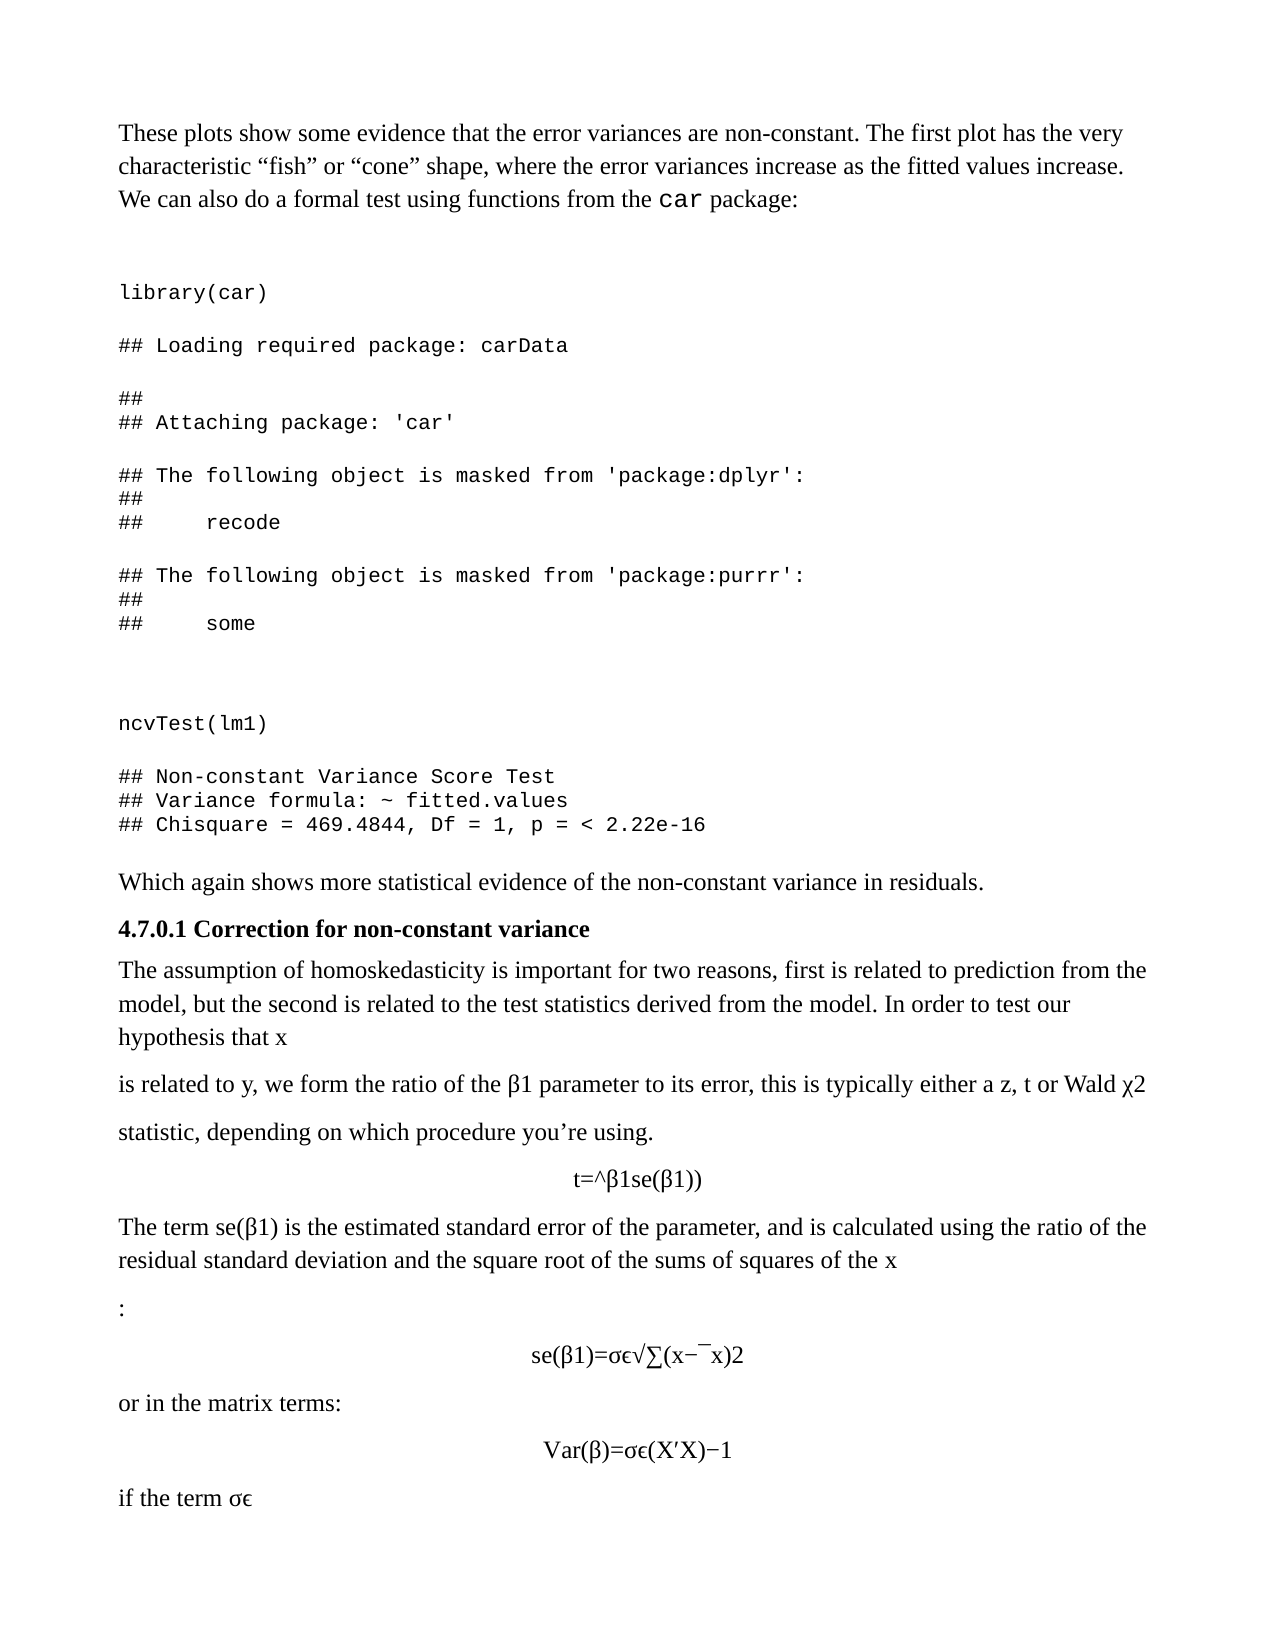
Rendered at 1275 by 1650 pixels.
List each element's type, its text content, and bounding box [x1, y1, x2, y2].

text ## The following object is masked from 'package:purrr': [118, 565, 1157, 589]
text Var(β)=σϵ(X′X)−1 [118, 1436, 1157, 1464]
text ## Chisquare = 469.4844, Df = 1, p = < 2.22e-16 [118, 814, 1157, 837]
subtitle 4.7.0.1 Correction for non-constant variance [118, 914, 1157, 943]
text ## Attaching package: 'car' [118, 412, 1157, 435]
text t=^β1se(β1)) [118, 1164, 1157, 1193]
text ## [118, 388, 1157, 412]
text The term se(β1) is the estimated standard error of the parameter, and is calculated using the ratio of the residual standard deviation and the square root of the sums of squares of the x [118, 1212, 1157, 1274]
text or in the matrix terms: [118, 1388, 1157, 1417]
text ## Non-constant Variance Score Test [118, 766, 1157, 790]
text ## some [118, 612, 1157, 636]
text ncvTest(lm1) [118, 713, 1157, 737]
text ## Loading required package: carData [118, 335, 1157, 358]
text Which again shows more statistical evidence of the non-constant variance in residuals. [118, 867, 1157, 896]
text ## [118, 589, 1157, 612]
text ## The following object is masked from 'package:dplyr': [118, 465, 1157, 488]
text ## recode [118, 512, 1157, 536]
text se(β1)=σϵ√∑(x−¯x)2 [118, 1340, 1157, 1369]
text if the term σϵ [118, 1483, 1157, 1512]
text is related to y, we form the ratio of the β1 parameter to its error, this is typically either a z, t or Wald χ2 [118, 1069, 1157, 1098]
text These plots show some evidence that the error variances are non-constant. The first plot has the very characteristic “fish” or “cone” shape, where the error variances increase as the fitted values increase. We can also do a formal test using functions from the car package: [118, 118, 1157, 215]
text library(car) [118, 282, 1157, 305]
text ## Variance formula: ~ fitted.values [118, 790, 1157, 814]
text ## [118, 488, 1157, 512]
text The assumption of homoskedasticity is important for two reasons, first is related to prediction from the model, but the second is related to the test statistics derived from the model. In order to test our hypothesis that x [118, 956, 1157, 1050]
text statistic, depending on which procedure you’re using. [118, 1117, 1157, 1146]
text : [118, 1293, 1157, 1321]
